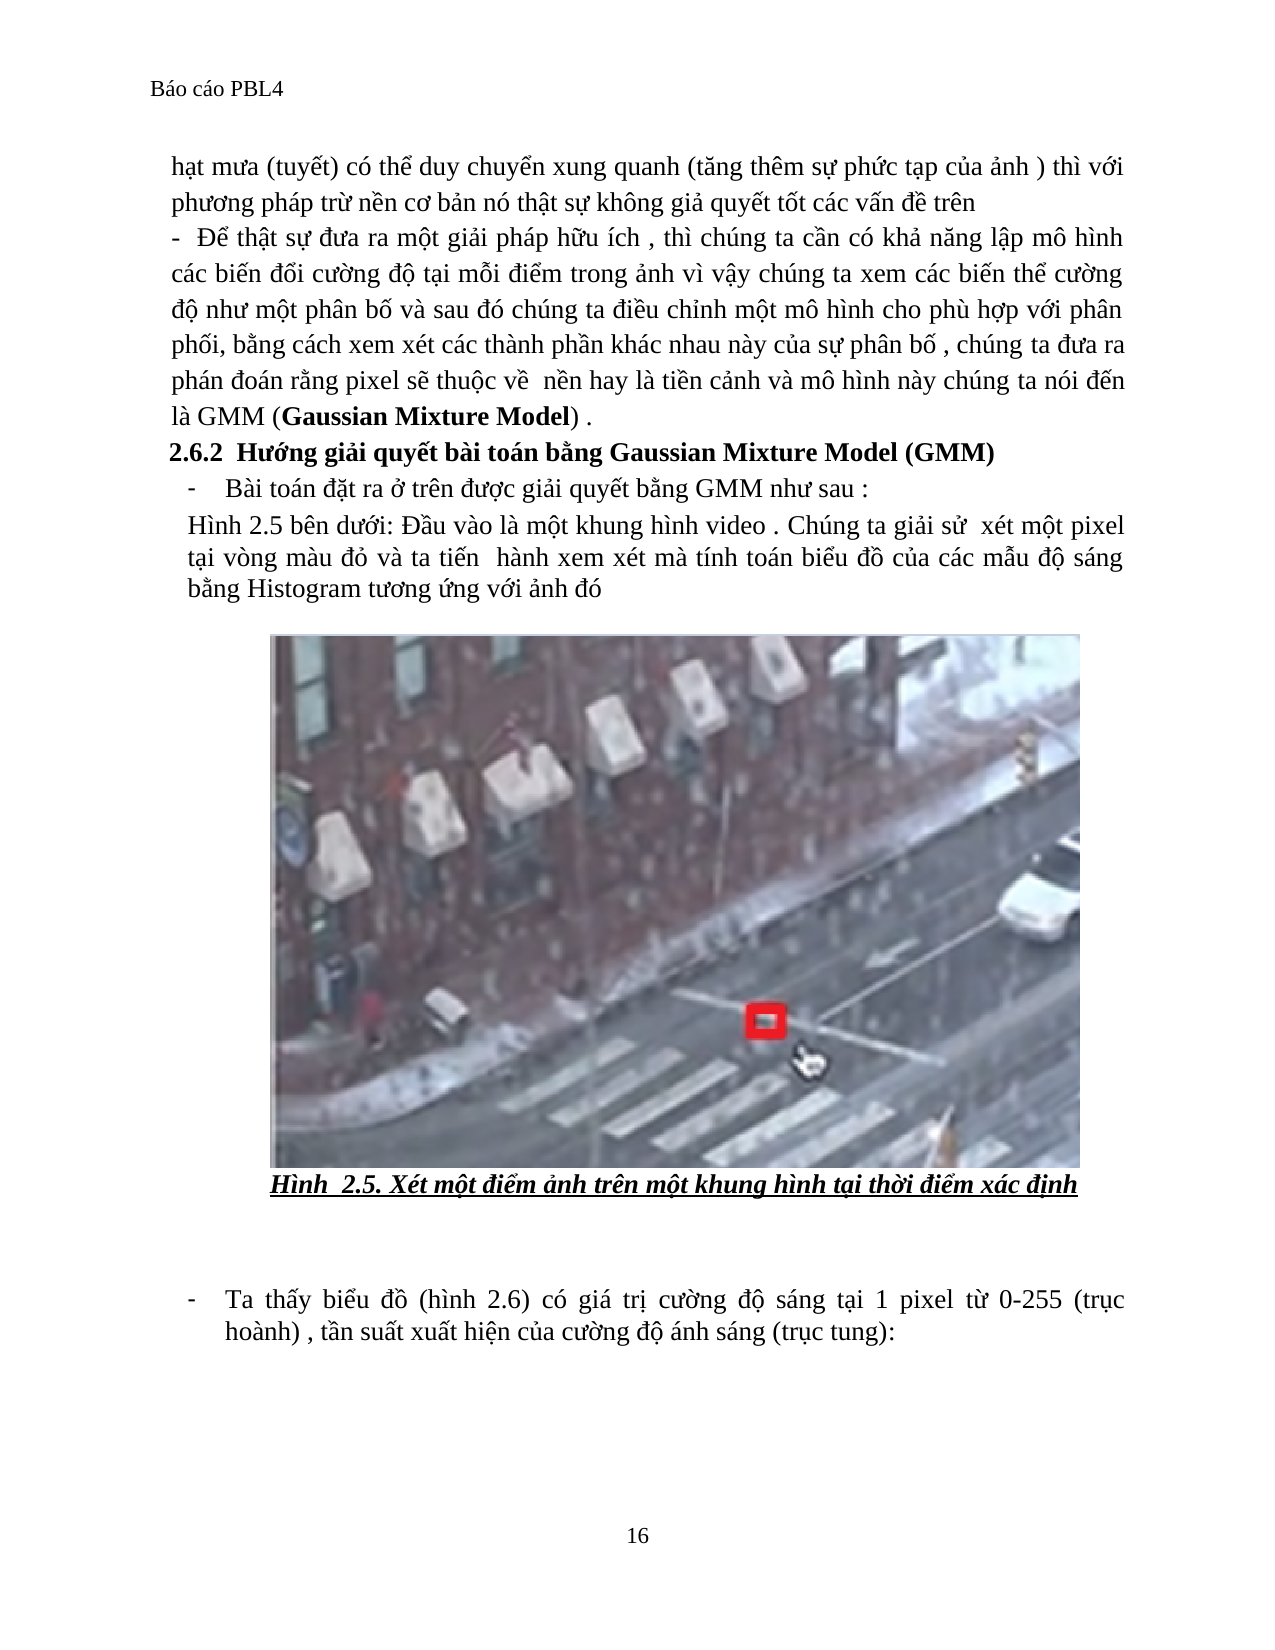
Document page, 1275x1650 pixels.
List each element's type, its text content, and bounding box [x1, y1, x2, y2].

text Hình 2.5. Xét một điểm ảnh trên một khung hình tại thời điểm xác định [150, 1168, 1125, 1199]
list Ta thấy biểu đồ (hình 2.6) có giá trị cường độ sáng tại 1 pixel từ 0-255 (trục hoành) , tần suất xuất hiện của cường độ ánh sáng (trục tung): [187, 1282, 1125, 1346]
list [171, 150, 1125, 217]
list Hình 2.5 bên dưới: Đầu vào là một khung hình video . Chúng ta giải sử xét một pixel tại vòng màu đỏ và ta tiến hành xem xét mà tính toán biểu đồ của các mẫu độ sáng bằng Histogram tương ứng với ảnh đó [187, 509, 1125, 603]
list Hướng giải quyết bài toán bằng Gaussian Mixture Model (GMM) [169, 436, 1125, 467]
list - Để thật sự đưa ra một giải pháp hữu ích , thì chúng ta cần có khả năng lập mô hình các biến đổi cường độ tại mỗi điểm trong ảnh vì vậy chúng ta xem các biến thể cường độ như một phân bố và sau đó chúng ta điều chỉnh một mô hình cho phù hợp với phân phối, bằng cách xem xét các thành phần khác nhau này của sự phân bố , chúng ta đưa ra phán đoán rằng pixel sẽ thuộc về nền hay là tiền cảnh và mô hình này chúng ta nói đến là GMM (Gaussian Mixture Model) . [171, 221, 1125, 431]
list Bài toán đặt ra ở trên được giải quyết bằng GMM như sau : [187, 472, 1125, 504]
picture [270, 634, 1080, 1168]
